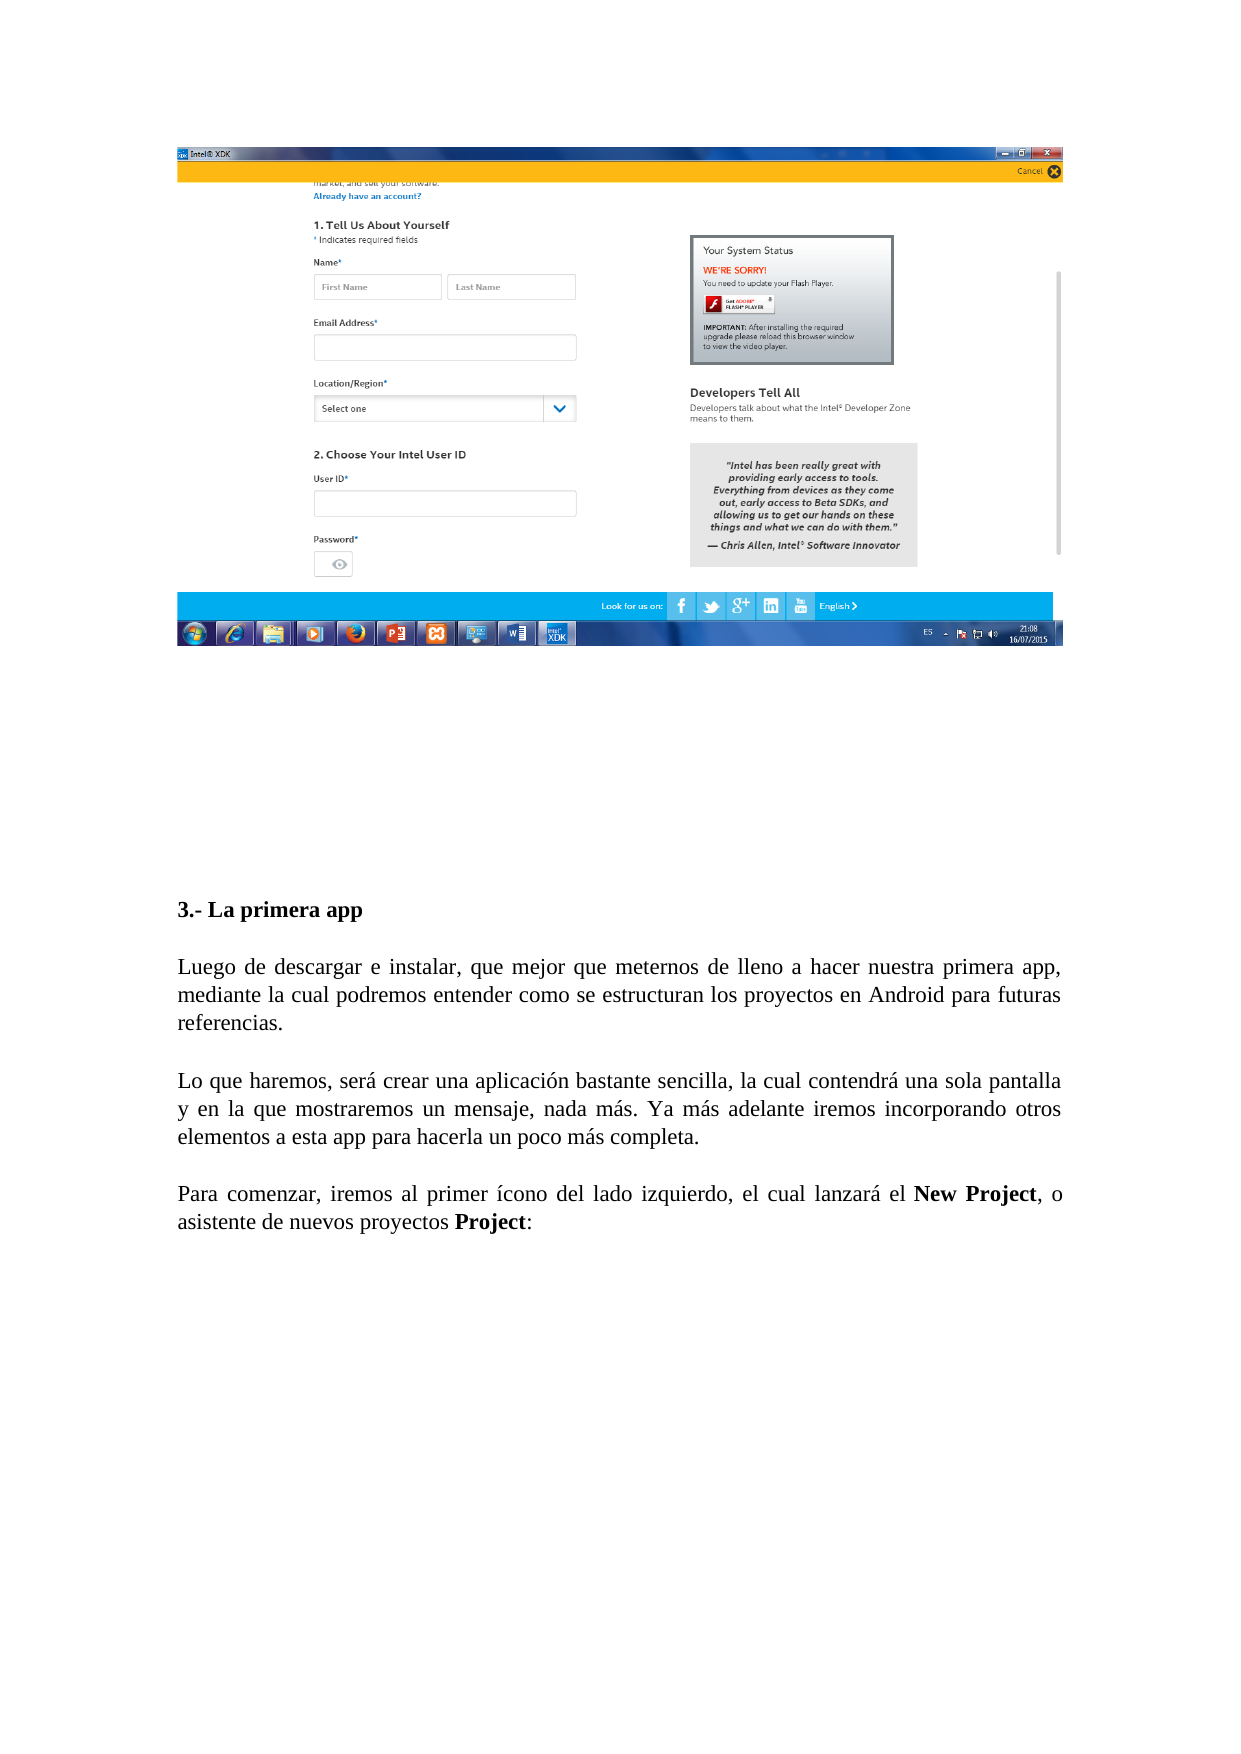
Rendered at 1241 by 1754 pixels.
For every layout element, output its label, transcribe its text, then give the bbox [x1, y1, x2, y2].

text Luego de descargar e instalar, que mejor que meternos de lleno a hacer nuestra primera app, mediante la cual podremos entender como se estructuran los proyectos en Android para futuras referencias. [177, 951, 1063, 1036]
text Para comenzar, iremos al primer ícono del lado izquierdo, el cual lanzará el New Project, o asistente de nuevos proyectos Project: [177, 1178, 1063, 1235]
picture [177, 147, 1063, 646]
text Lo que haremos, será crear una aplicación bastante sencilla, la cual contendrá una sola pantalla y en la que mostraremos un mensaje, nada más. Ya más adelante iremos incorporando otros elementos a esta app para hacerla un poco más completa. [177, 1065, 1063, 1149]
text 3.- La primera app [177, 894, 1063, 922]
